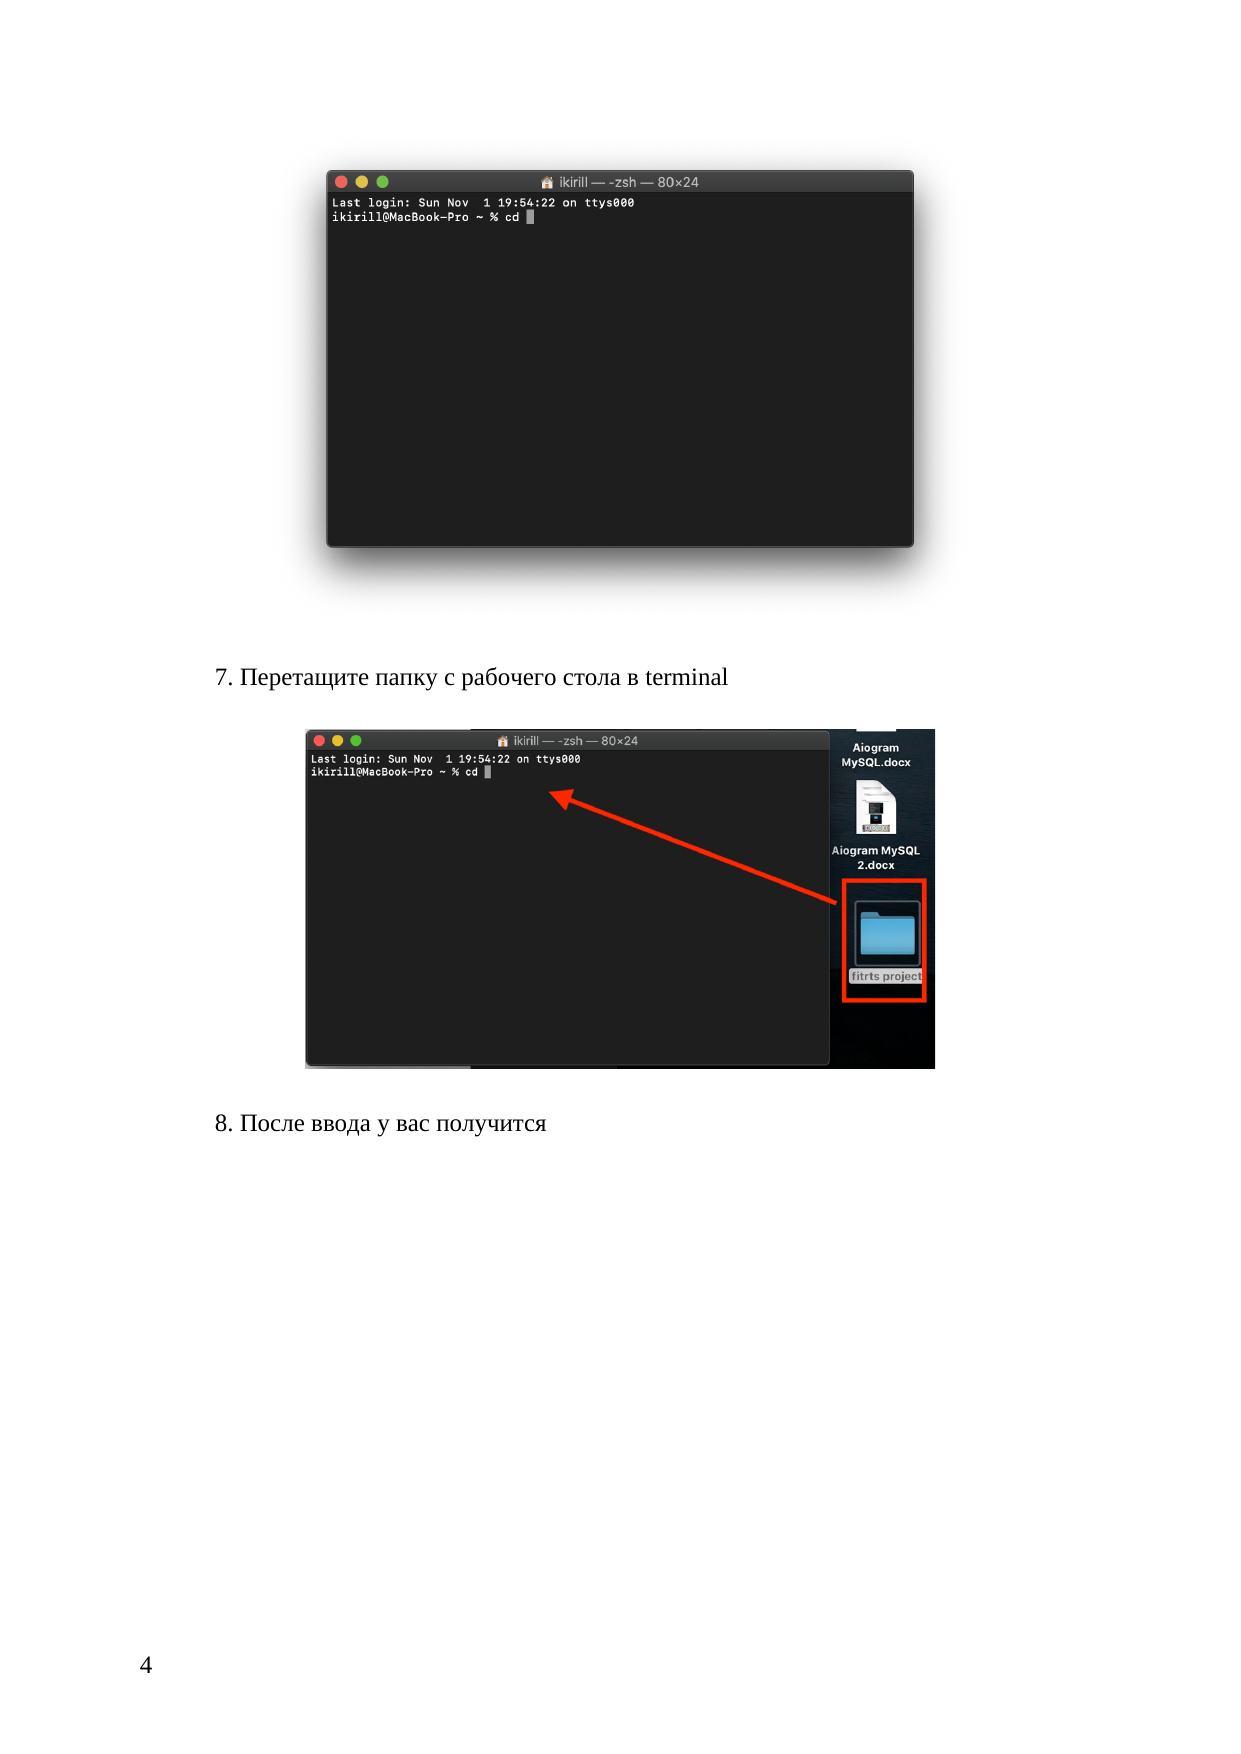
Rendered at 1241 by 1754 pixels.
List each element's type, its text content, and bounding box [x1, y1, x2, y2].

picture [305, 729, 936, 1069]
list Перетащите папку с рабочего стола в terminal [214, 662, 1101, 690]
picture [269, 132, 971, 623]
list После ввода у вас получится [214, 1108, 1101, 1137]
